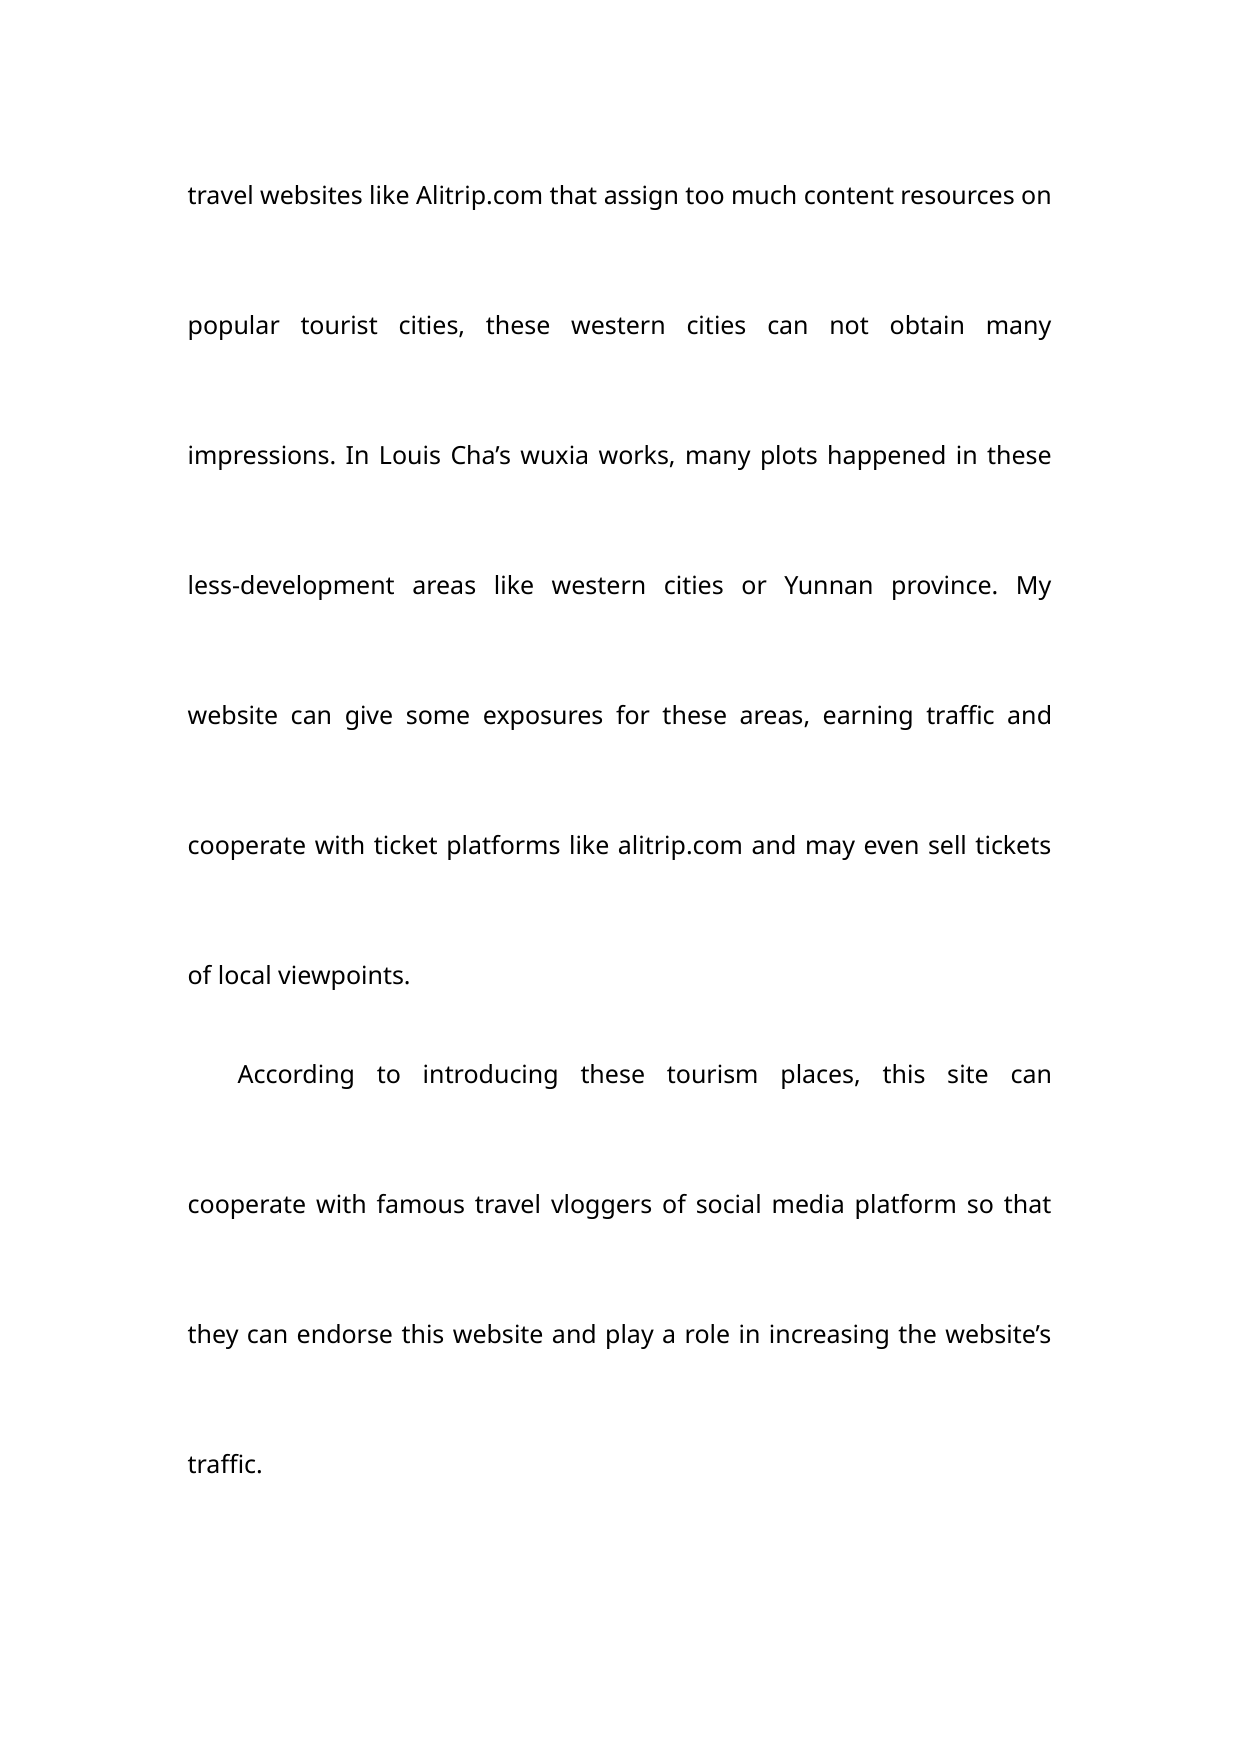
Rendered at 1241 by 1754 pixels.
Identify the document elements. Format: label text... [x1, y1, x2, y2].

text According to introducing these tourism places, this site can cooperate with famous travel vloggers of social media platform so that they can endorse this website and play a role in increasing the website’s traffic. [187, 1041, 1053, 1496]
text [187, 162, 1053, 1007]
